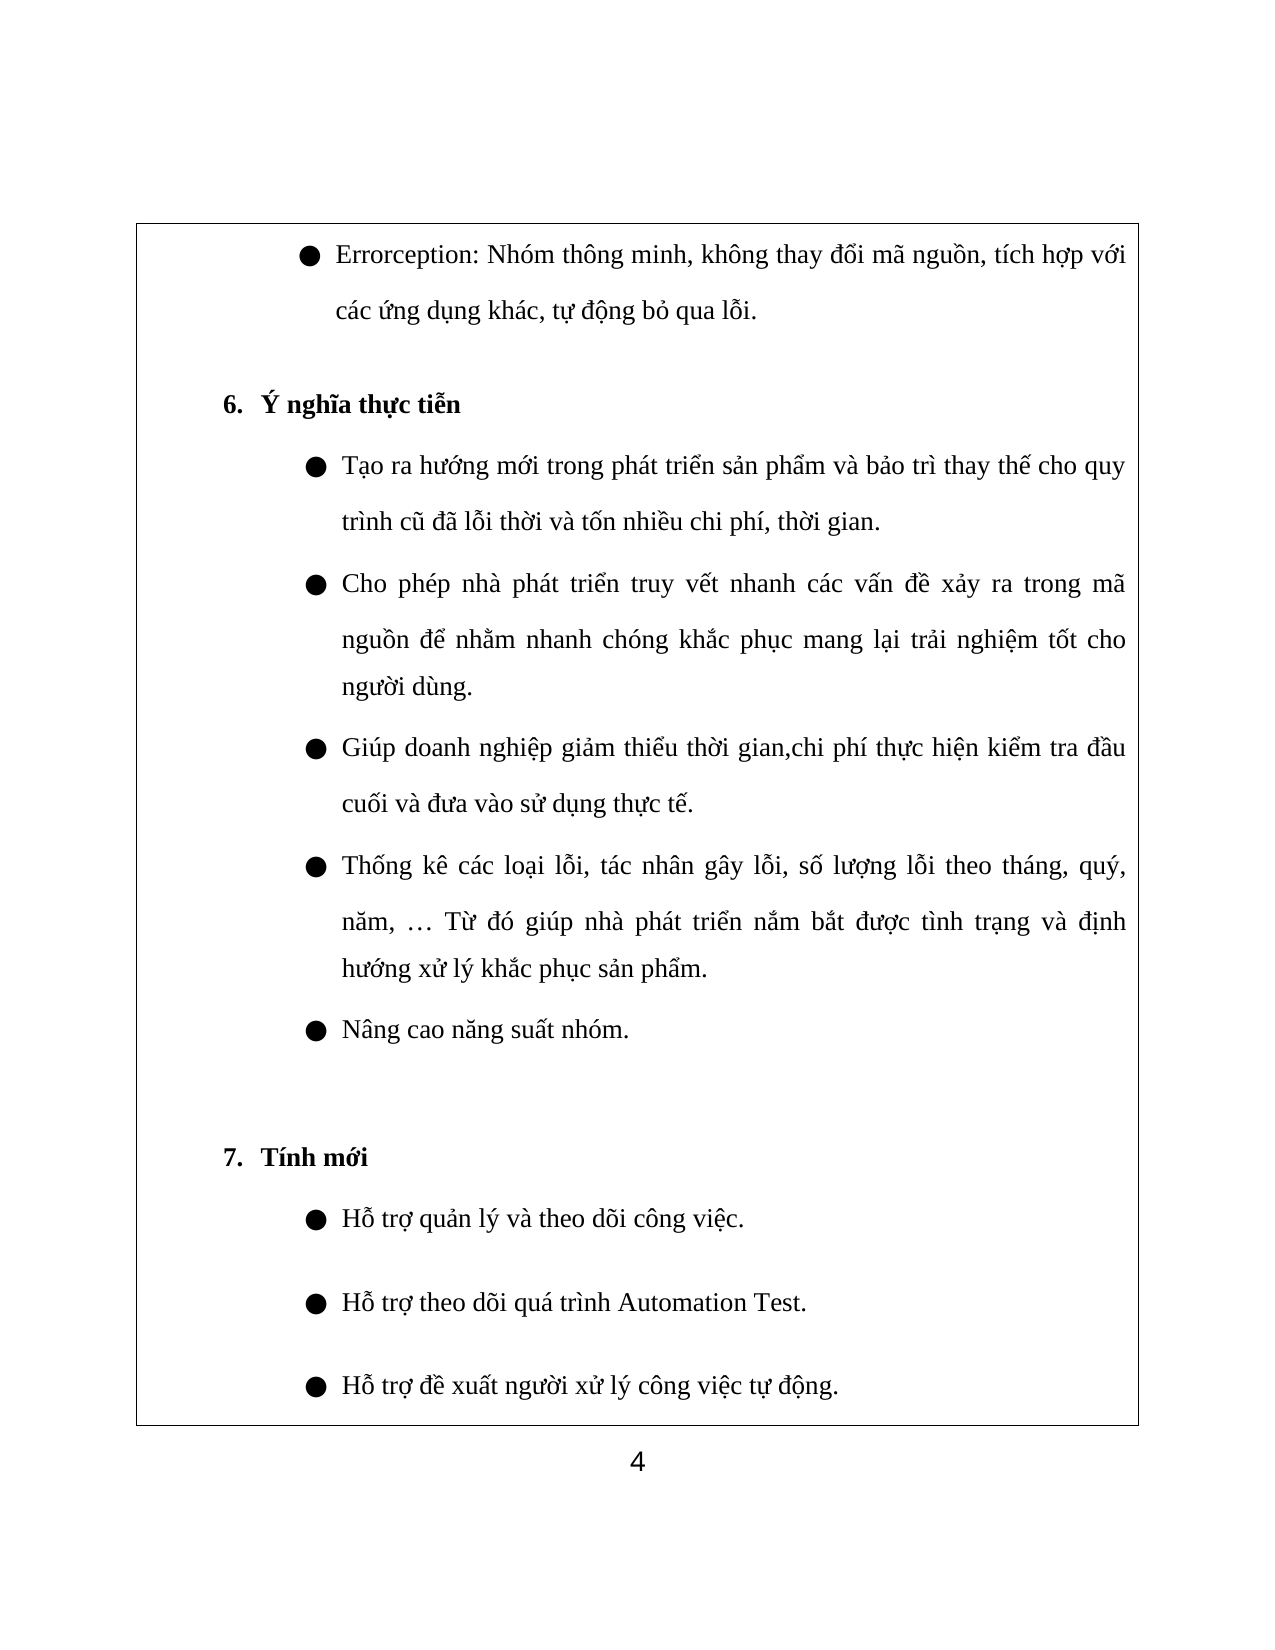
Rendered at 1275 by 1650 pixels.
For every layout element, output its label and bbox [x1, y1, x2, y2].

table_cell [137, 224, 1138, 1425]
